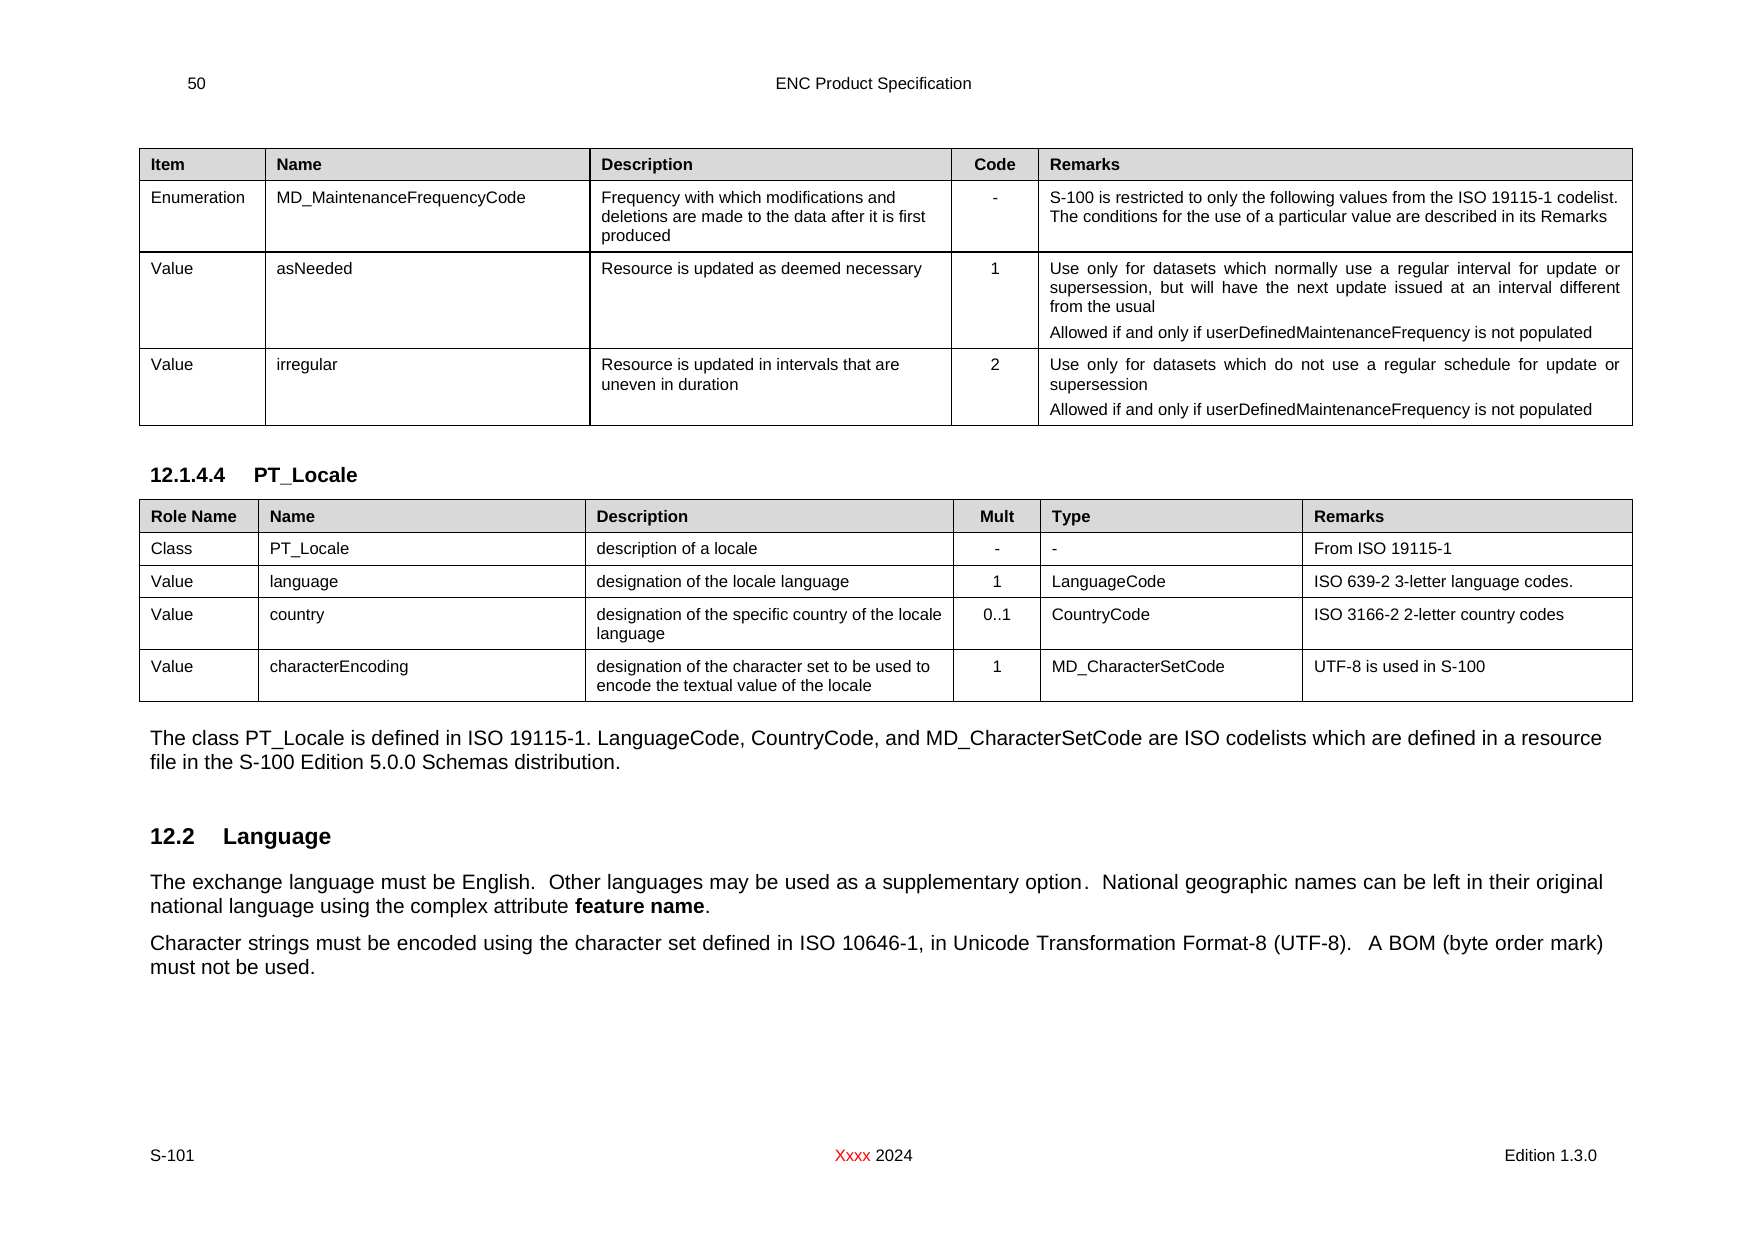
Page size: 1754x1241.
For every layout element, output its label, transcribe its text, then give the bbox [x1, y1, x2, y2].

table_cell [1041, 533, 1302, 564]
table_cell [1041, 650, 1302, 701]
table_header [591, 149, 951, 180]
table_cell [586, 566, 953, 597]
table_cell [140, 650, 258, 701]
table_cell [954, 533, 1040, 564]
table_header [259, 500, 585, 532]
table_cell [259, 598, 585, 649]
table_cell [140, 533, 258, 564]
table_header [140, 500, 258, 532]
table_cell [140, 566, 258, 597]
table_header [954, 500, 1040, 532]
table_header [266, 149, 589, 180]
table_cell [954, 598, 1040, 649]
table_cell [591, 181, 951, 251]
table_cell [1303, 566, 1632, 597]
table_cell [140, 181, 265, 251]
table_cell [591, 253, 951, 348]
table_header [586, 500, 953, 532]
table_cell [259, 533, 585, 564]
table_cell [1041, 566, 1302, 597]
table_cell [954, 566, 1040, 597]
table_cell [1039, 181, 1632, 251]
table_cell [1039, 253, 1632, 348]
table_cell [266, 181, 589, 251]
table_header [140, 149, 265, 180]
text Character strings must be encoded using the character set defined in ISO 10646-1, in Unicode Transformation Format-8 (UTF-8). A BOM (byte order mark) must not be used. [150, 931, 1604, 978]
subtitle Language [150, 823, 1604, 849]
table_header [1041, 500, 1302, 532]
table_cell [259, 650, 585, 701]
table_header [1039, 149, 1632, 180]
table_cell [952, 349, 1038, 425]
text The exchange language must be English. Other languages may be used as a supplementary option. National geographic names can be left in their original national language using the complex attribute feature name. [150, 870, 1604, 918]
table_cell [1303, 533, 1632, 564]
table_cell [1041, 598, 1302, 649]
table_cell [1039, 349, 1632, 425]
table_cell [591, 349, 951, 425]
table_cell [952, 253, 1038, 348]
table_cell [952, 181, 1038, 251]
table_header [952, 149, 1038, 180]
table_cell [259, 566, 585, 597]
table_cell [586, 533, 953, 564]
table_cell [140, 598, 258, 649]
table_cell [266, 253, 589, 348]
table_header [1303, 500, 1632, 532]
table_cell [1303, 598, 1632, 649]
subtitle PT_Locale [150, 463, 1604, 487]
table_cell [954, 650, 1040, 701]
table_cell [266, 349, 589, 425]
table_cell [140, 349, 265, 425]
text The class PT_Locale is defined in ISO 19115-1. LanguageCode, CountryCode, and MD_CharacterSetCode are ISO codelists which are defined in a resource file in the S-100 Edition 5.0.0 Schemas distribution. [150, 726, 1604, 774]
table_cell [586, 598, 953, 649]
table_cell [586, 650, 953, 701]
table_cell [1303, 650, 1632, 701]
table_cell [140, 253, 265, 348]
